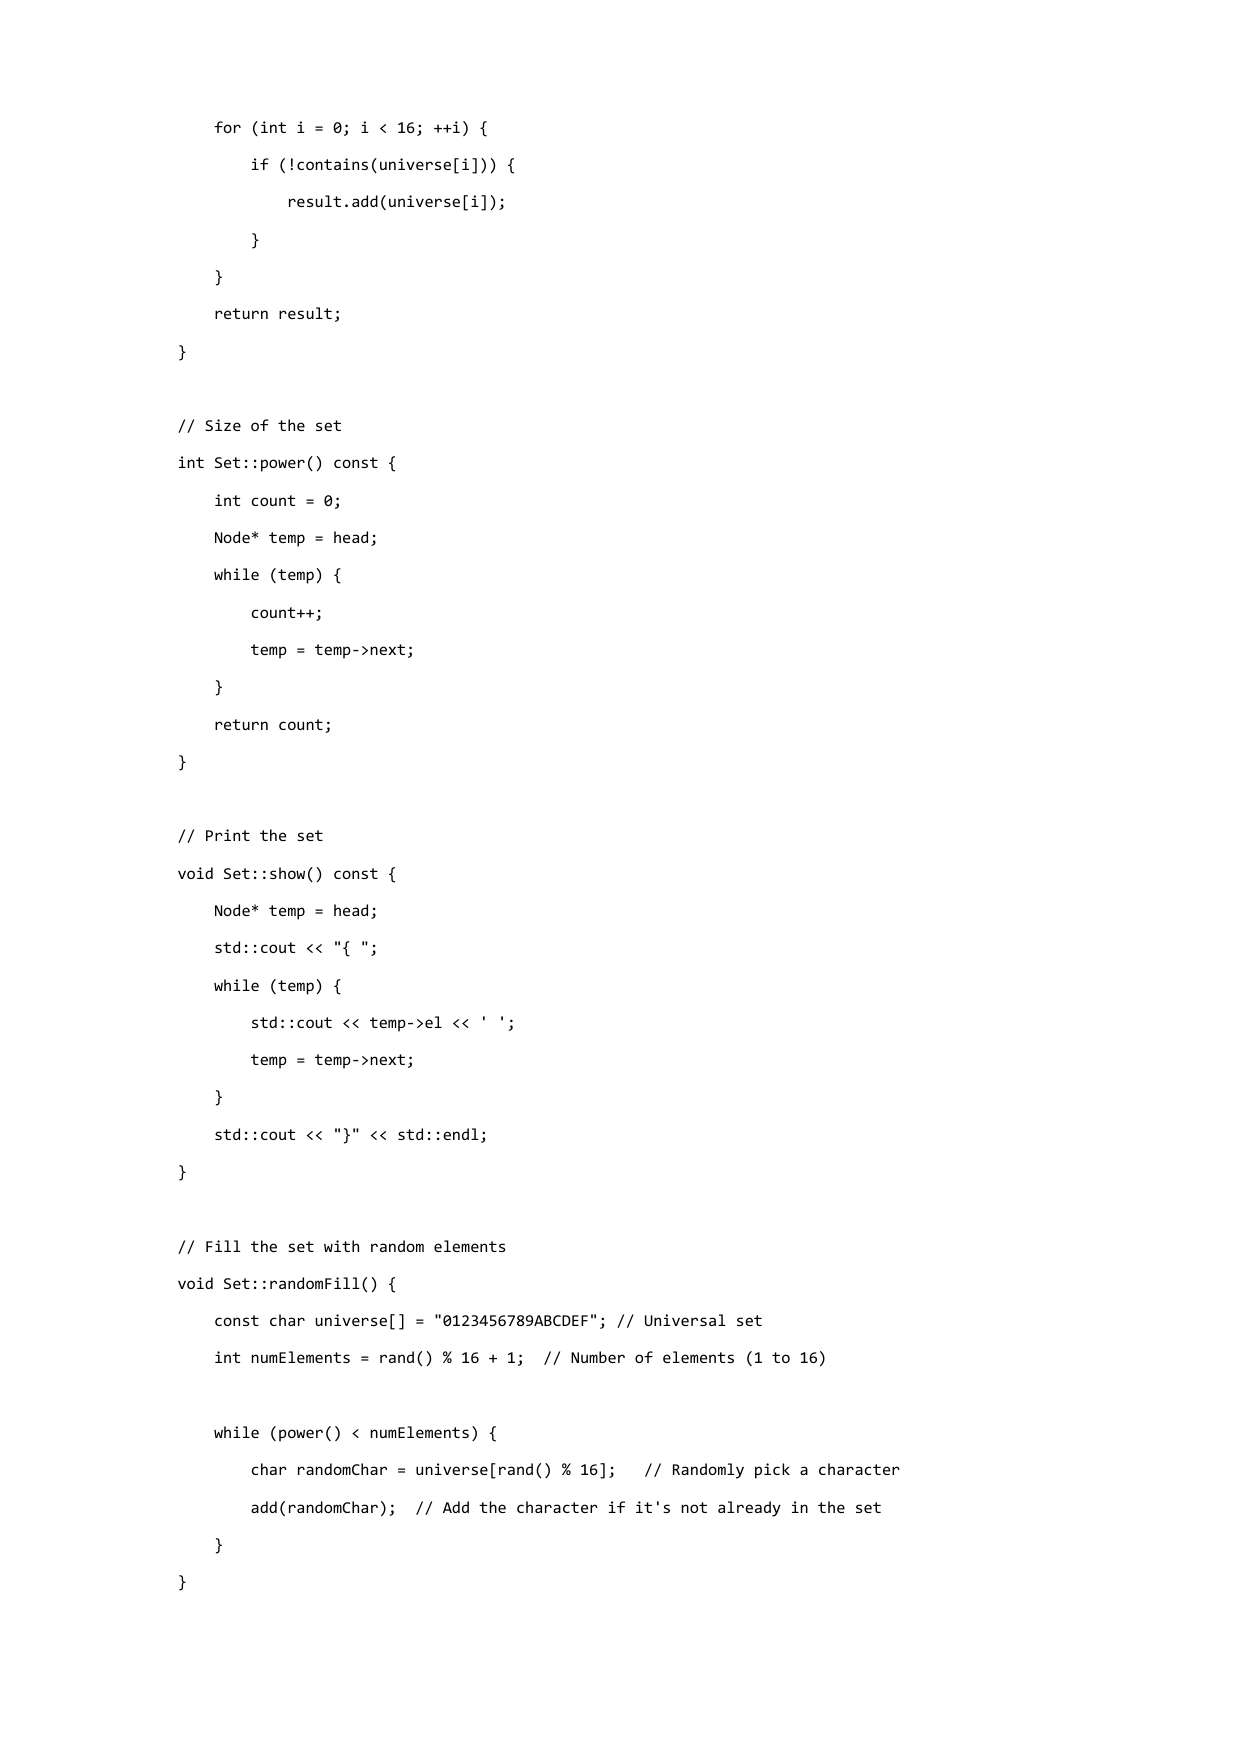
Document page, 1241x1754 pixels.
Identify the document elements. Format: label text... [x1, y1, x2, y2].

text while (power() < numElements) { [177, 1423, 1152, 1443]
text } [177, 1162, 1152, 1182]
text int count = 0; [177, 491, 1152, 511]
text Node* temp = head; [177, 528, 1152, 548]
text std::cout << "}" << std::endl; [177, 1125, 1152, 1144]
text } [177, 267, 1152, 287]
text } [177, 677, 1152, 697]
text int numElements = rand() % 16 + 1; // Number of elements (1 to 16) [177, 1349, 1152, 1368]
text if (!contains(universe[i])) { [177, 155, 1152, 175]
text count++; [177, 603, 1152, 622]
text add(randomChar); // Add the character if it's not already in the set [177, 1498, 1152, 1517]
text } [177, 1088, 1152, 1107]
text char randomChar = universe[rand() % 16]; // Randomly pick a character [177, 1461, 1152, 1480]
text // Size of the set [177, 416, 1152, 436]
text int Set::power() const { [177, 454, 1152, 473]
text void Set::randomFill() { [177, 1274, 1152, 1294]
text } [177, 1535, 1152, 1555]
text temp = temp->next; [177, 1050, 1152, 1070]
text std::cout << temp->el << ' '; [177, 1013, 1152, 1033]
text temp = temp->next; [177, 640, 1152, 660]
text Node* temp = head; [177, 901, 1152, 921]
text return result; [177, 304, 1152, 324]
text // Print the set [177, 827, 1152, 846]
text void Set::show() const { [177, 864, 1152, 883]
text for (int i = 0; i < 16; ++i) { [177, 118, 1152, 138]
text } [177, 342, 1152, 361]
text std::cout << "{ "; [177, 938, 1152, 958]
text return count; [177, 715, 1152, 734]
text } [177, 1572, 1152, 1592]
text while (temp) { [177, 566, 1152, 585]
text // Fill the set with random elements [177, 1237, 1152, 1256]
text result.add(universe[i]); [177, 193, 1152, 212]
text const char universe[] = "0123456789ABCDEF"; // Universal set [177, 1311, 1152, 1331]
text } [177, 230, 1152, 249]
text while (temp) { [177, 976, 1152, 995]
text } [177, 752, 1152, 772]
